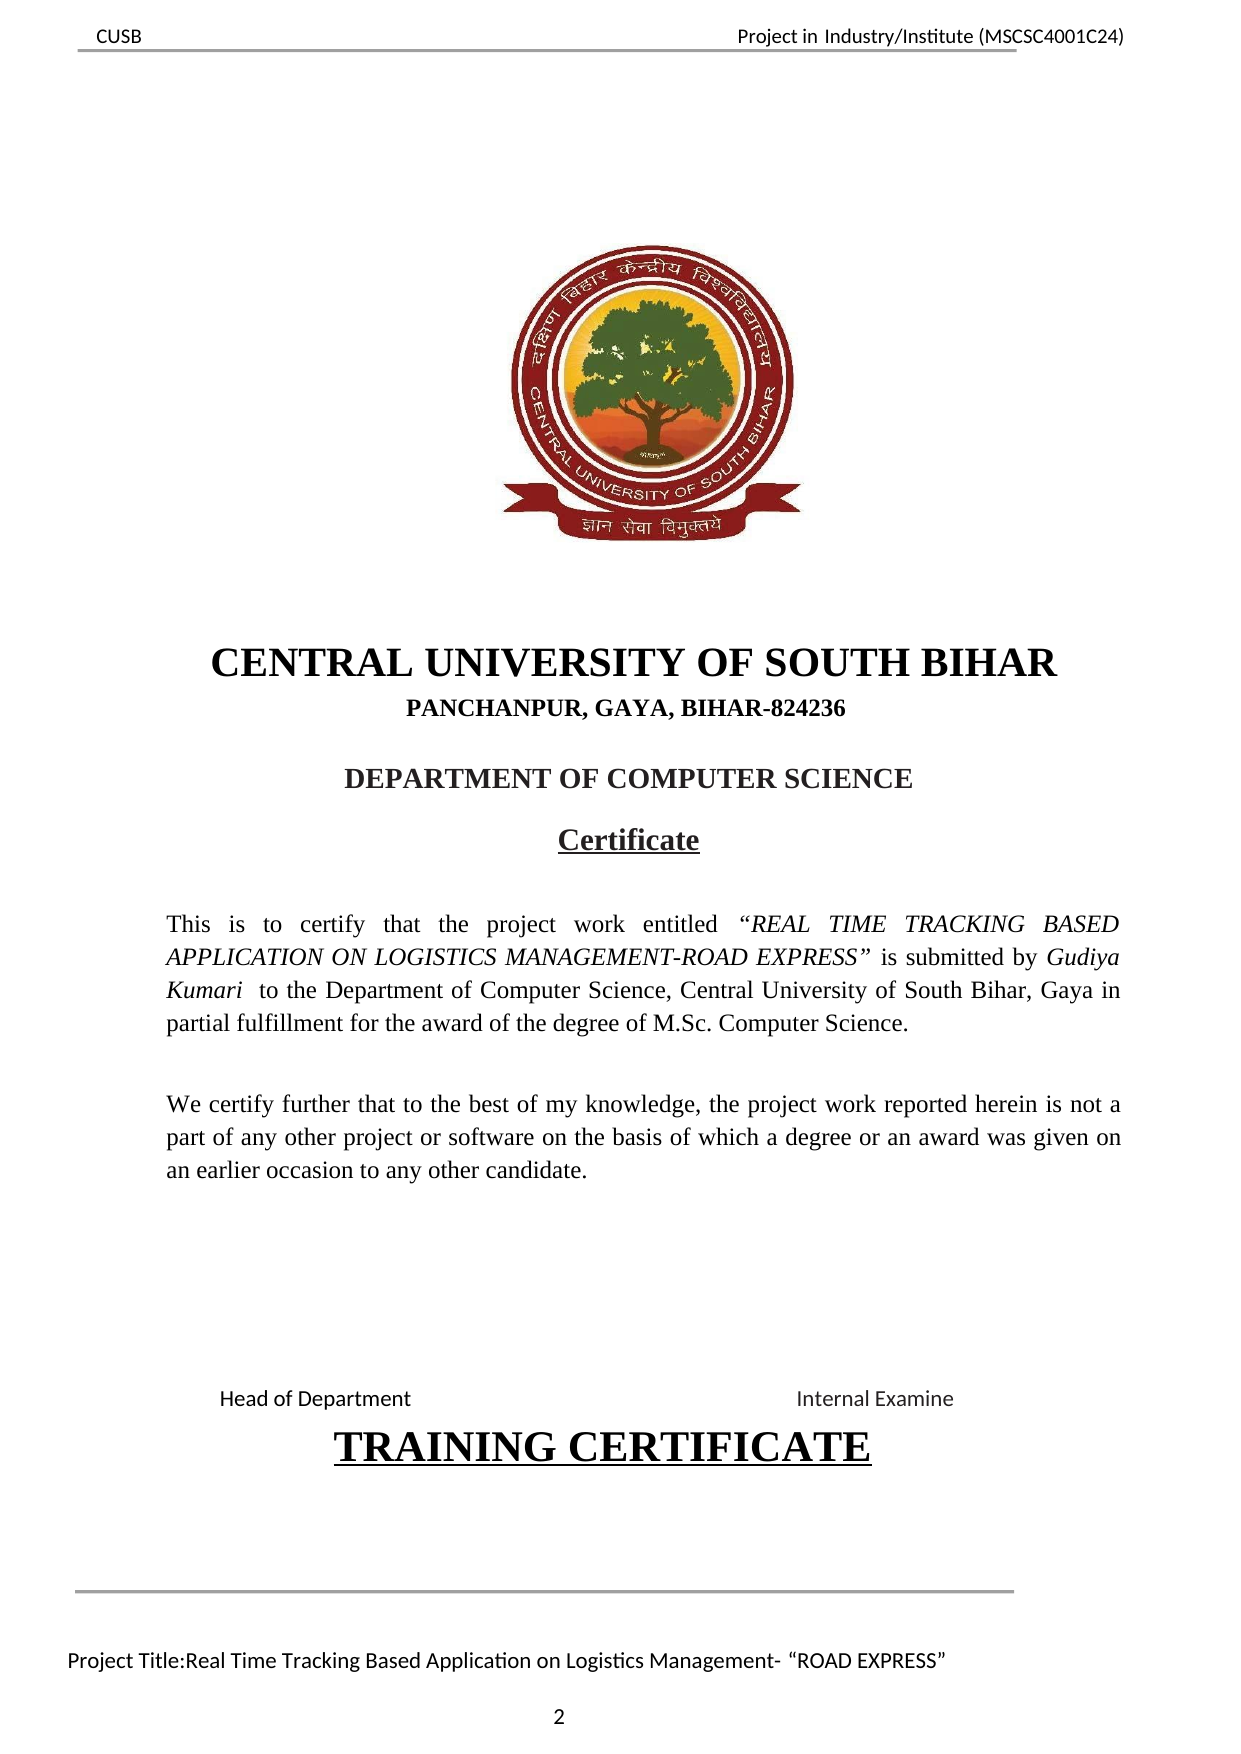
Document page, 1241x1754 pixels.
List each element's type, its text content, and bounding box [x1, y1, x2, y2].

text DEPARTMENT OF COMPUTER SCIENCE [197, 762, 1061, 795]
text Certificate [122, 821, 1061, 857]
text CENTRAL UNIVERSITY OF SOUTH BIHAR [122, 637, 1061, 685]
title TRAINING CERTIFICATE [208, 1421, 889, 1471]
text PANCHANPUR, GAYA, BIHAR-824236 [122, 693, 1061, 722]
text We certify further that to the best of my knowledge, the project work reported herein is not a part of any other project or software on the basis of which a degree or an award was given on an earlier occasion to any other candidate. [166, 1089, 1122, 1183]
text This is to certify that the project work entitled “REAL TIME TRACKING BASED APPLICATION ON LOGISTICS MANAGEMENT-ROAD EXPRESS” is submitted by Gudiya Kumari to the Department of Computer Science, Central University of South Bihar, Gaya in partial fulfillment for the award of the degree of M.Sc. Computer Science. [166, 909, 1122, 1037]
text Head of Department Internal Examine [122, 1384, 1061, 1412]
picture [495, 243, 810, 543]
